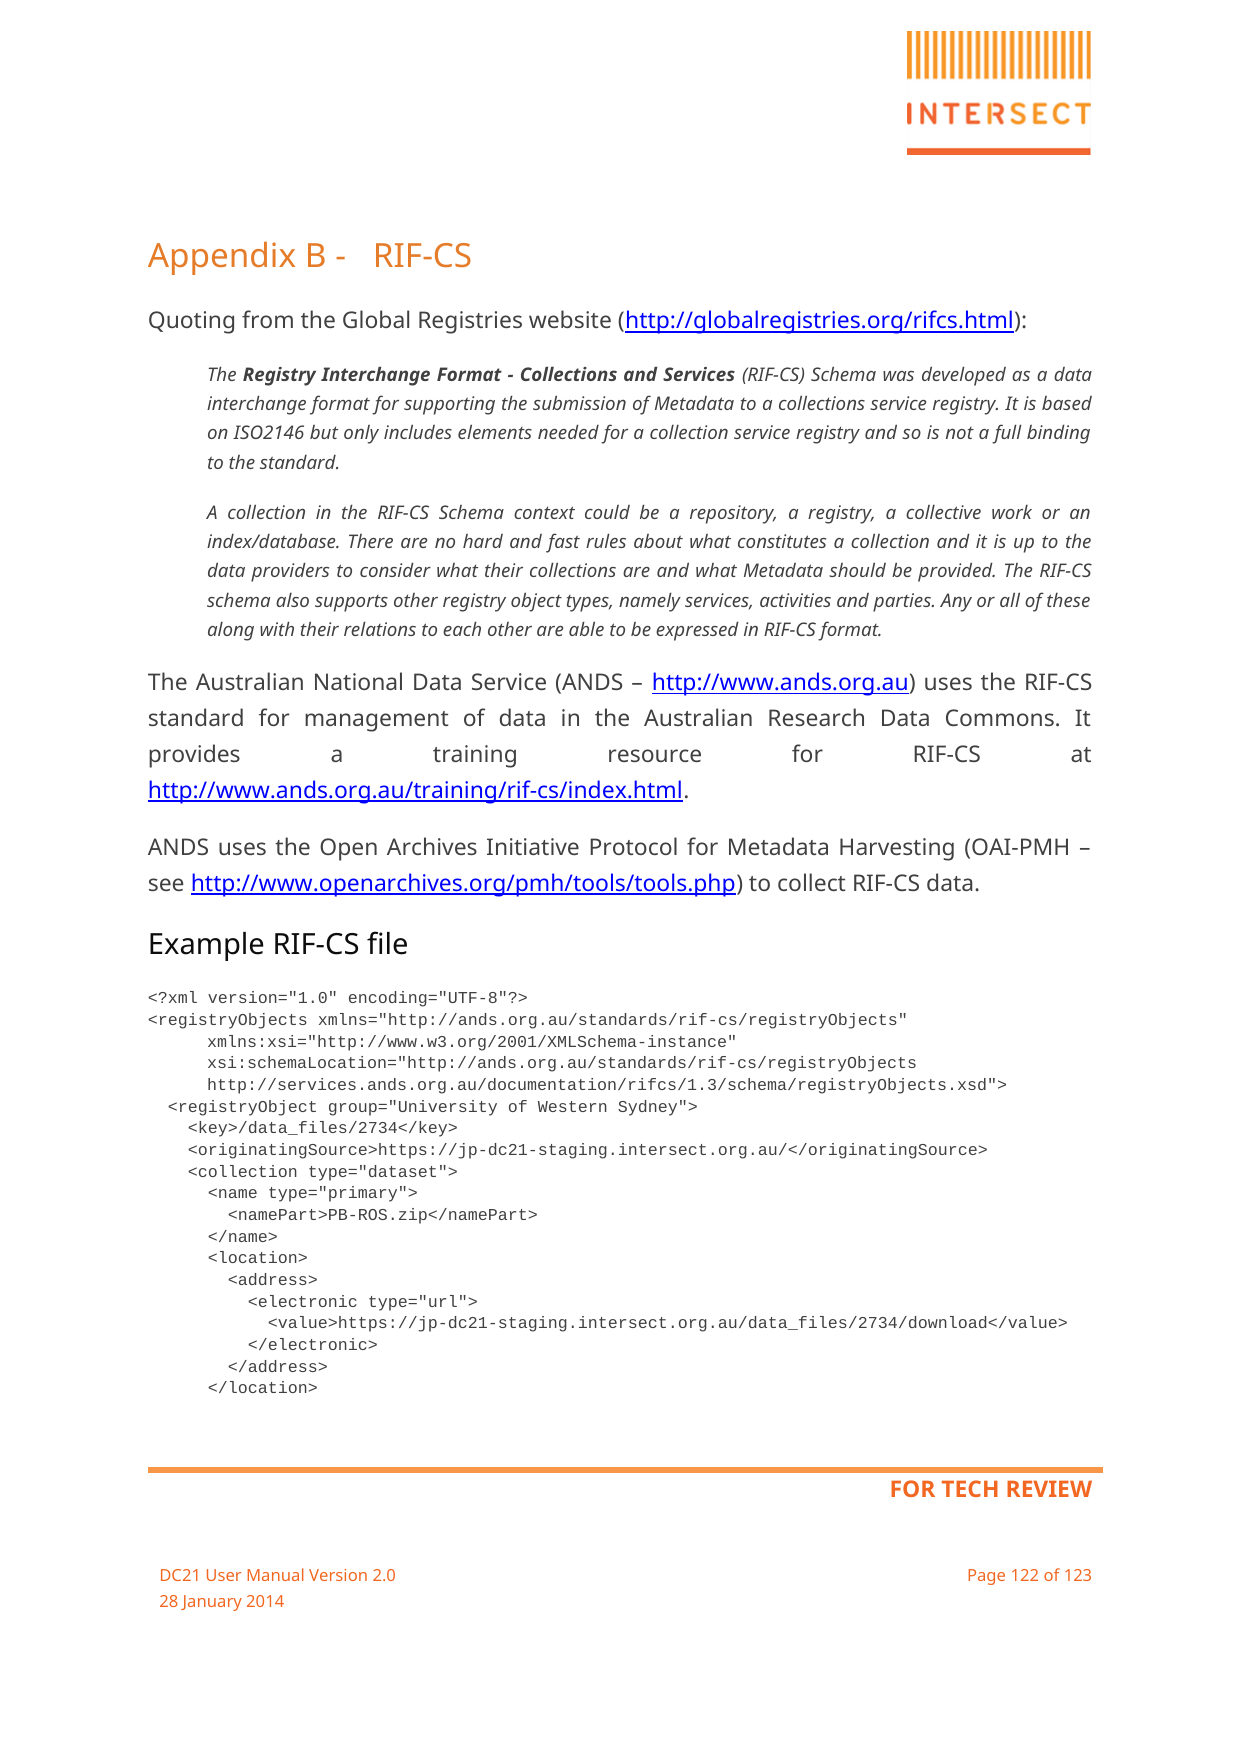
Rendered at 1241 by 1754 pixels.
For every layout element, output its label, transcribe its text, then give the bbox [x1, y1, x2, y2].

text ANDS uses the Open Archives Initiative Protocol for Metadata Harvesting (OAI-PMH – see http://www.openarchives.org/pmh/tools/tools.php) to collect RIF-CS data. [148, 831, 1092, 898]
text <electronic type="url"> [148, 1293, 1092, 1312]
text <key>/data_files/2734</key> [148, 1120, 1092, 1139]
text <namePart>PB-ROS.zip</namePart> [148, 1207, 1092, 1226]
text A collection in the RIF-CS Schema context could be a repository, a registry, a collective work or an index/database. There are no hard and fast rules about what constitutes a collection and it is up to the data providers to consider what their collections are and what Metadata should be provided. The RIF-CS schema also supports other registry object types, namely services, activities and parties. Any or all of these along with their relations to each other are able to be expressed in RIF-CS format. [207, 499, 1092, 642]
text <address> [148, 1272, 1092, 1291]
text The Australian National Data Service (ANDS – http://www.ands.org.au) uses the RIF-CS standard for management of data in the Australian Research Data Commons. It provides a training resource for RIF-CS at http://www.ands.org.au/training/rif-cs/index.html. [148, 666, 1092, 805]
text </location> [148, 1380, 1092, 1399]
text <value>https://jp-dc21-staging.intersect.org.au/data_files/2734/download</value> [148, 1315, 1092, 1334]
text <registryObject group="University of Western Sydney"> [148, 1098, 1092, 1117]
text <originatingSource>https://jp-dc21-staging.intersect.org.au/</originatingSource> [148, 1142, 1092, 1161]
text </electronic> [148, 1337, 1092, 1356]
picture [905, 29, 1093, 157]
subtitle Example RIF-CS file [148, 923, 1092, 963]
text The Registry Interchange Format - Collections and Services (RIF-CS) Schema was developed as a data interchange format for supporting the submission of Metadata to a collections service registry. It is based on ISO2146 but only includes elements needed for a collection service registry and so is not a full binding to the standard. [207, 361, 1092, 474]
text RIF-CS [148, 231, 1092, 277]
text <name type="primary"> [148, 1185, 1092, 1204]
text </address> [148, 1358, 1092, 1377]
text </name> [148, 1228, 1092, 1247]
text <?xml version="1.0" encoding="UTF-8"?> [148, 990, 1092, 1009]
text <collection type="dataset"> [148, 1163, 1092, 1182]
text Quoting from the Global Registries website (http://globalregistries.org/rifcs.html): [148, 304, 1092, 336]
text <location> [148, 1250, 1092, 1269]
text <registryObjects xmlns="http://ands.org.au/standards/rif-cs/registryObjects" xmlns:xsi="http://www.w3.org/2001/XMLSchema-instance" xsi:schemaLocation="http://ands.org.au/standards/rif-cs/registryObjects http://services.ands.org.au/documentation/rifcs/1.3/schema/registryObjects.xsd"> [148, 1012, 1092, 1096]
